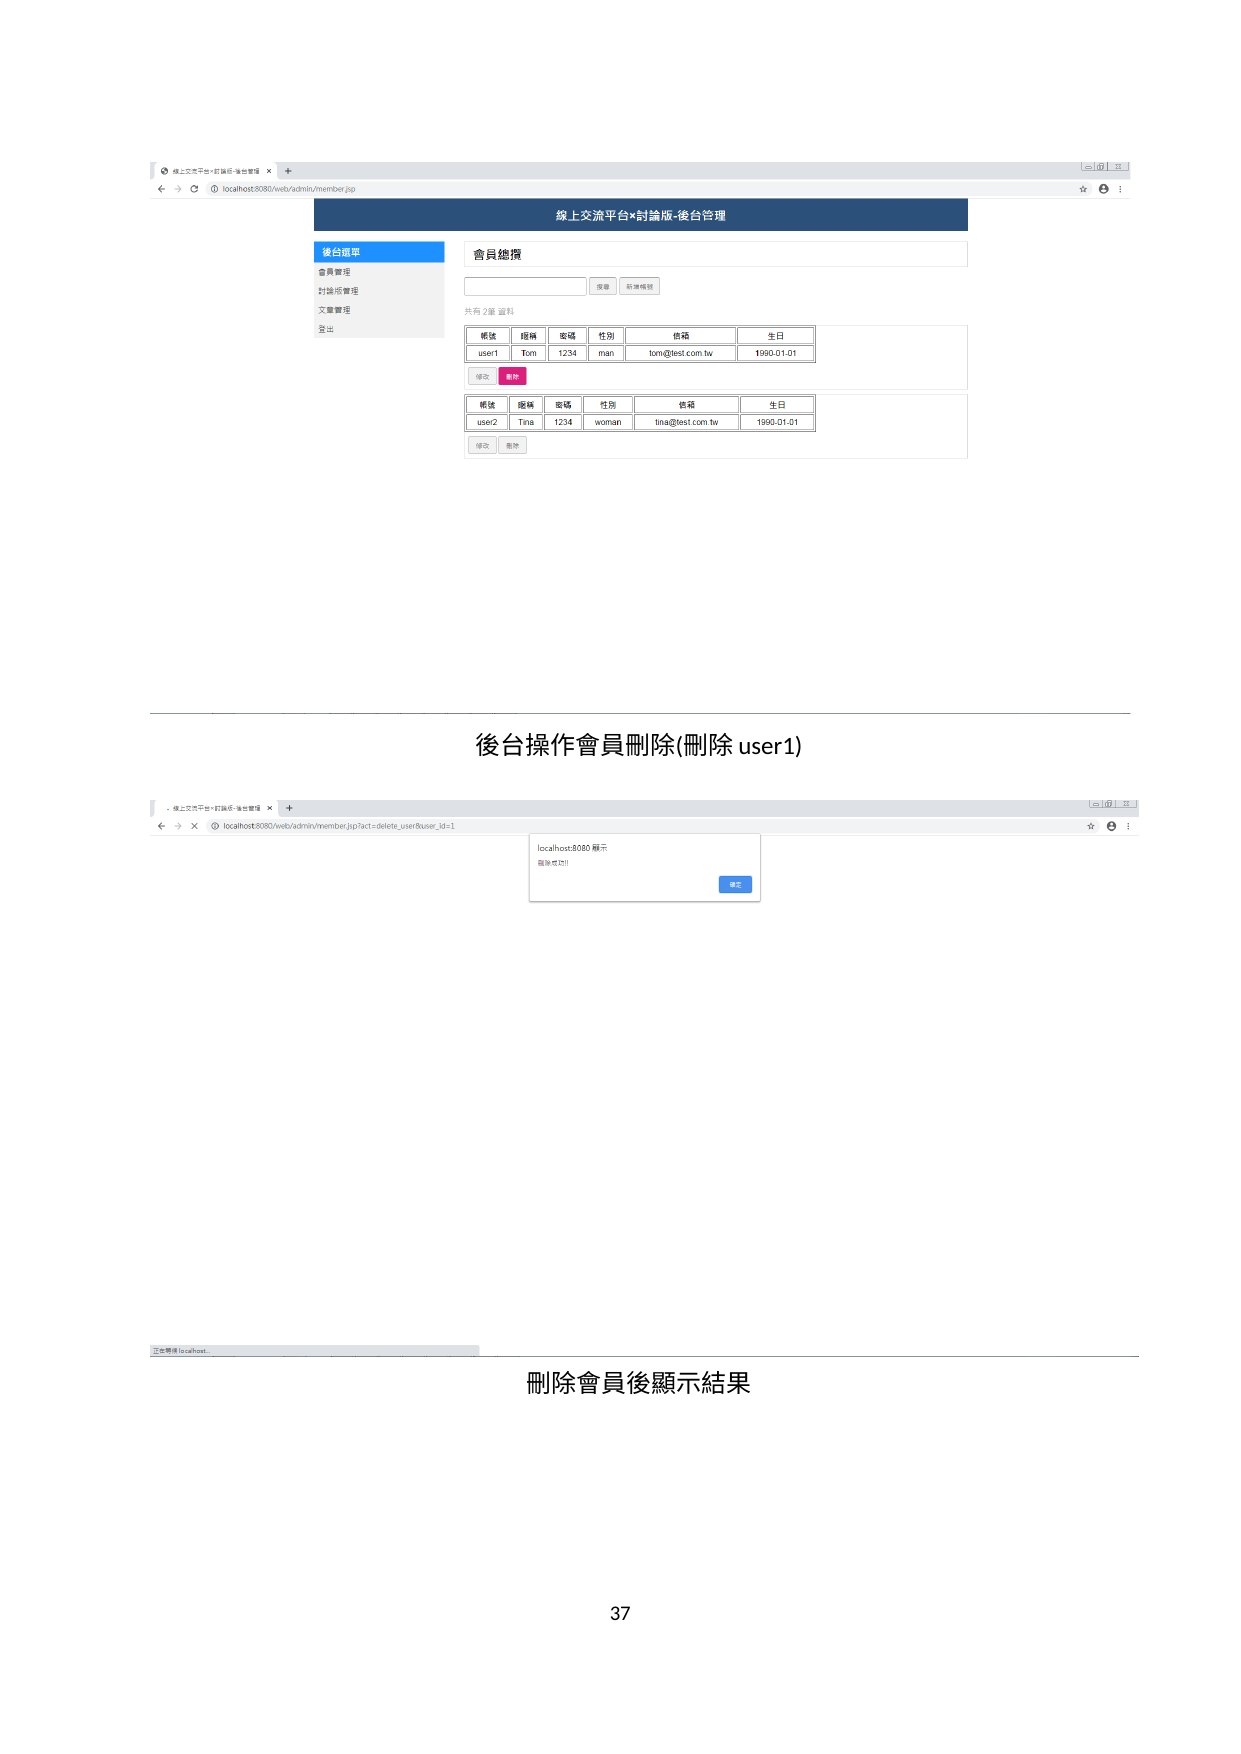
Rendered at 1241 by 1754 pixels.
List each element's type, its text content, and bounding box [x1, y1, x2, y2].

picture [150, 800, 1139, 1357]
picture [150, 162, 1131, 714]
text 後台操作會員刪除(刪除user1) [112, 725, 1128, 762]
text 刪除會員後顯示結果 [112, 1362, 1128, 1400]
